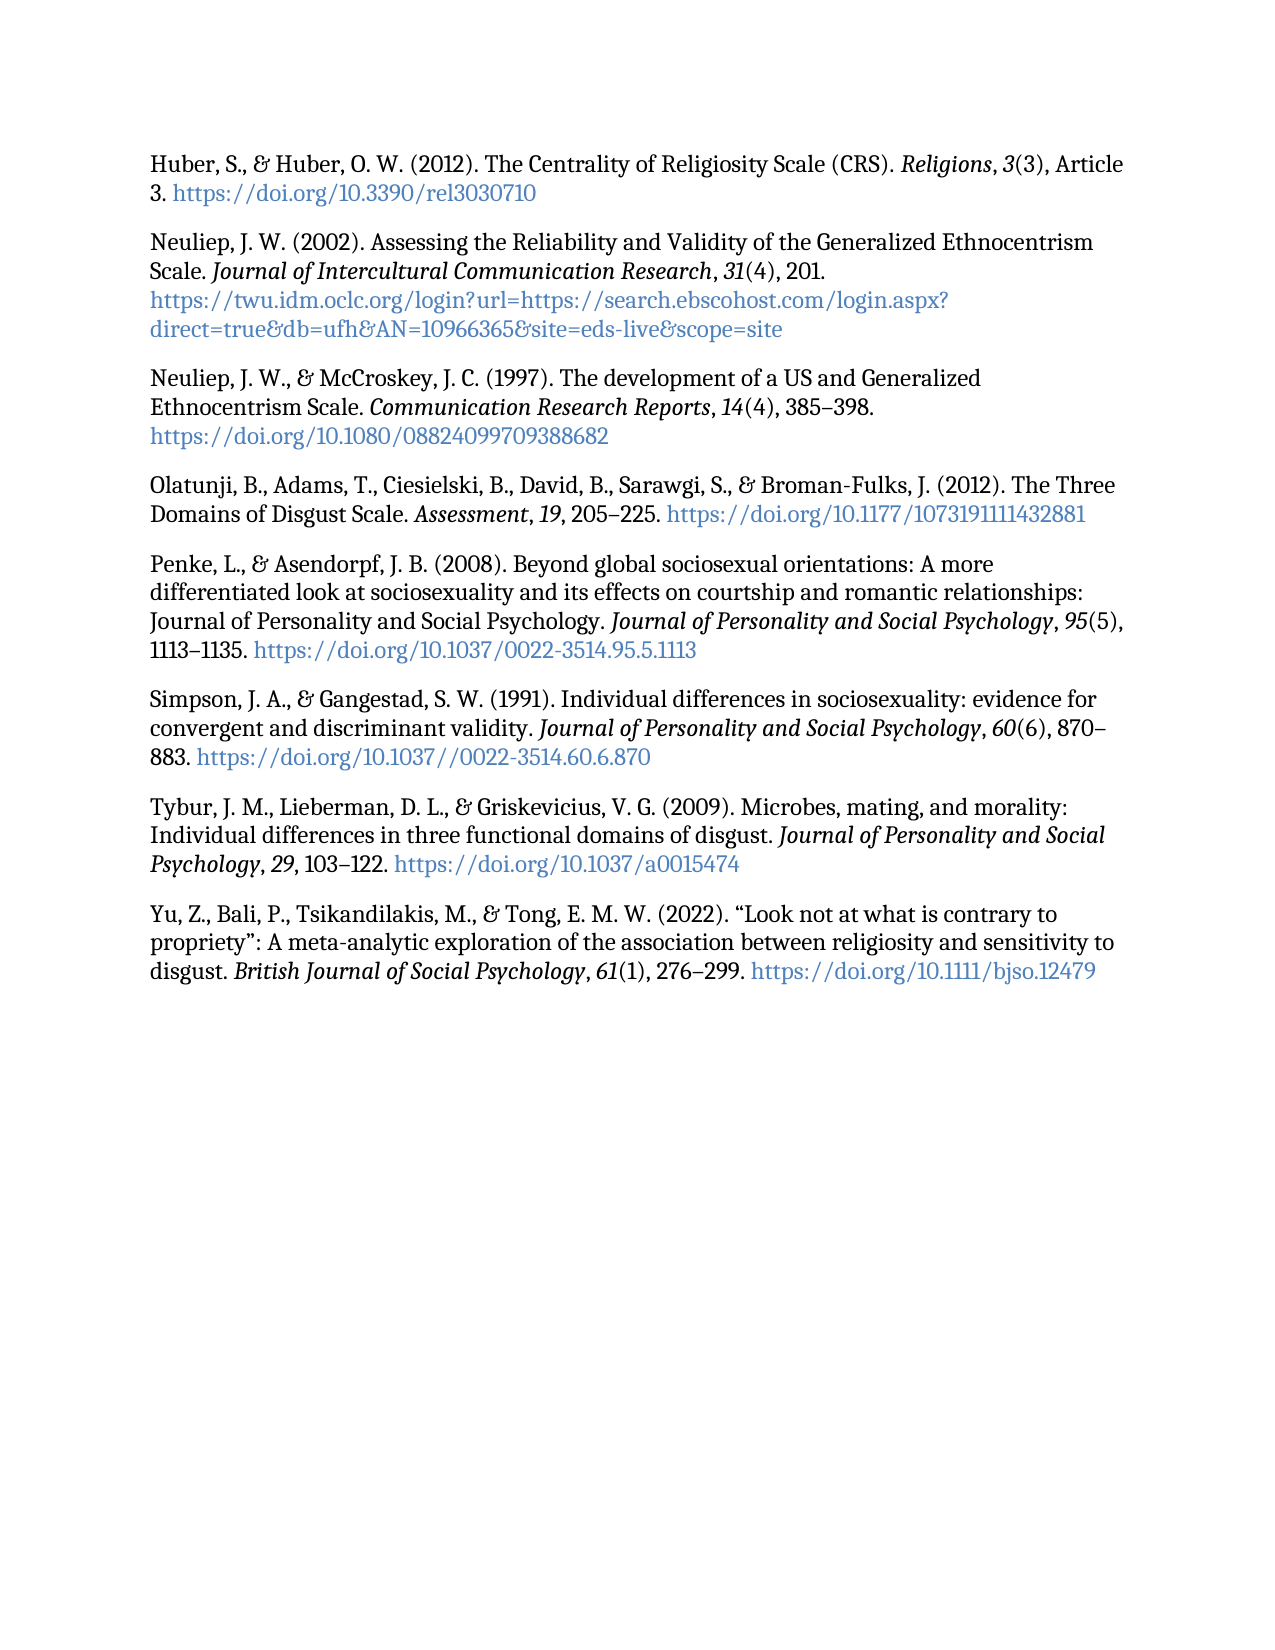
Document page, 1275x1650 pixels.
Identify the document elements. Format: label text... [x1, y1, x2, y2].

text Neuliep, J. W. (2002). Assessing the Reliability and Validity of the Generalized Ethnocentrism Scale. Journal of Intercultural Communication Research, 31(4), 201. https://twu.idm.oclc.org/login?url=https://search.ebscohost.com/login.aspx?direct=true&db=ufh&AN=10966365&site=eds-live&scope=site [150, 228, 1125, 343]
text Olatunji, B., Adams, T., Ciesielski, B., David, B., Sarawgi, S., & Broman-Fulks, J. (2012). The Three Domains of Disgust Scale. Assessment, 19, 205–225. https://doi.org/10.1177/1073191111432881 [150, 471, 1125, 529]
text Simpson, J. A., & Gangestad, S. W. (1991). Individual differences in sociosexuality: evidence for convergent and discriminant validity. Journal of Personality and Social Psychology, 60(6), 870–883. https://doi.org/10.1037//0022-3514.60.6.870 [150, 685, 1125, 772]
text Neuliep, J. W., & McCroskey, J. C. (1997). The development of a US and Generalized Ethnocentrism Scale. Communication Research Reports, 14(4), 385–398. https://doi.org/10.1080/08824099709388682 [150, 364, 1125, 450]
text Penke, L., & Asendorpf, J. B. (2008). Beyond global sociosexual orientations: A more differentiated look at sociosexuality and its effects on courtship and romantic relationships: Journal of Personality and Social Psychology. Journal of Personality and Social Psychology, 95(5), 1113–1135. https://doi.org/10.1037/0022-3514.95.5.1113 [150, 549, 1125, 664]
text Tybur, J. M., Lieberman, D. L., & Griskevicius, V. G. (2009). Microbes, mating, and morality: Individual differences in three functional domains of disgust. Journal of Personality and Social Psychology, 29, 103–122. https://doi.org/10.1037/a0015474 [150, 792, 1125, 879]
text Yu, Z., Bali, P., Tsikandilakis, M., & Tong, E. M. W. (2022). “Look not at what is contrary to propriety”: A meta-analytic exploration of the association between religiosity and sensitivity to disgust. British Journal of Social Psychology, 61(1), 276–299. https://doi.org/10.1111/bjso.12479 [150, 899, 1125, 986]
text Huber, S., & Huber, O. W. (2012). The Centrality of Religiosity Scale (CRS). Religions, 3(3), Article 3. https://doi.org/10.3390/rel3030710 [150, 150, 1125, 207]
